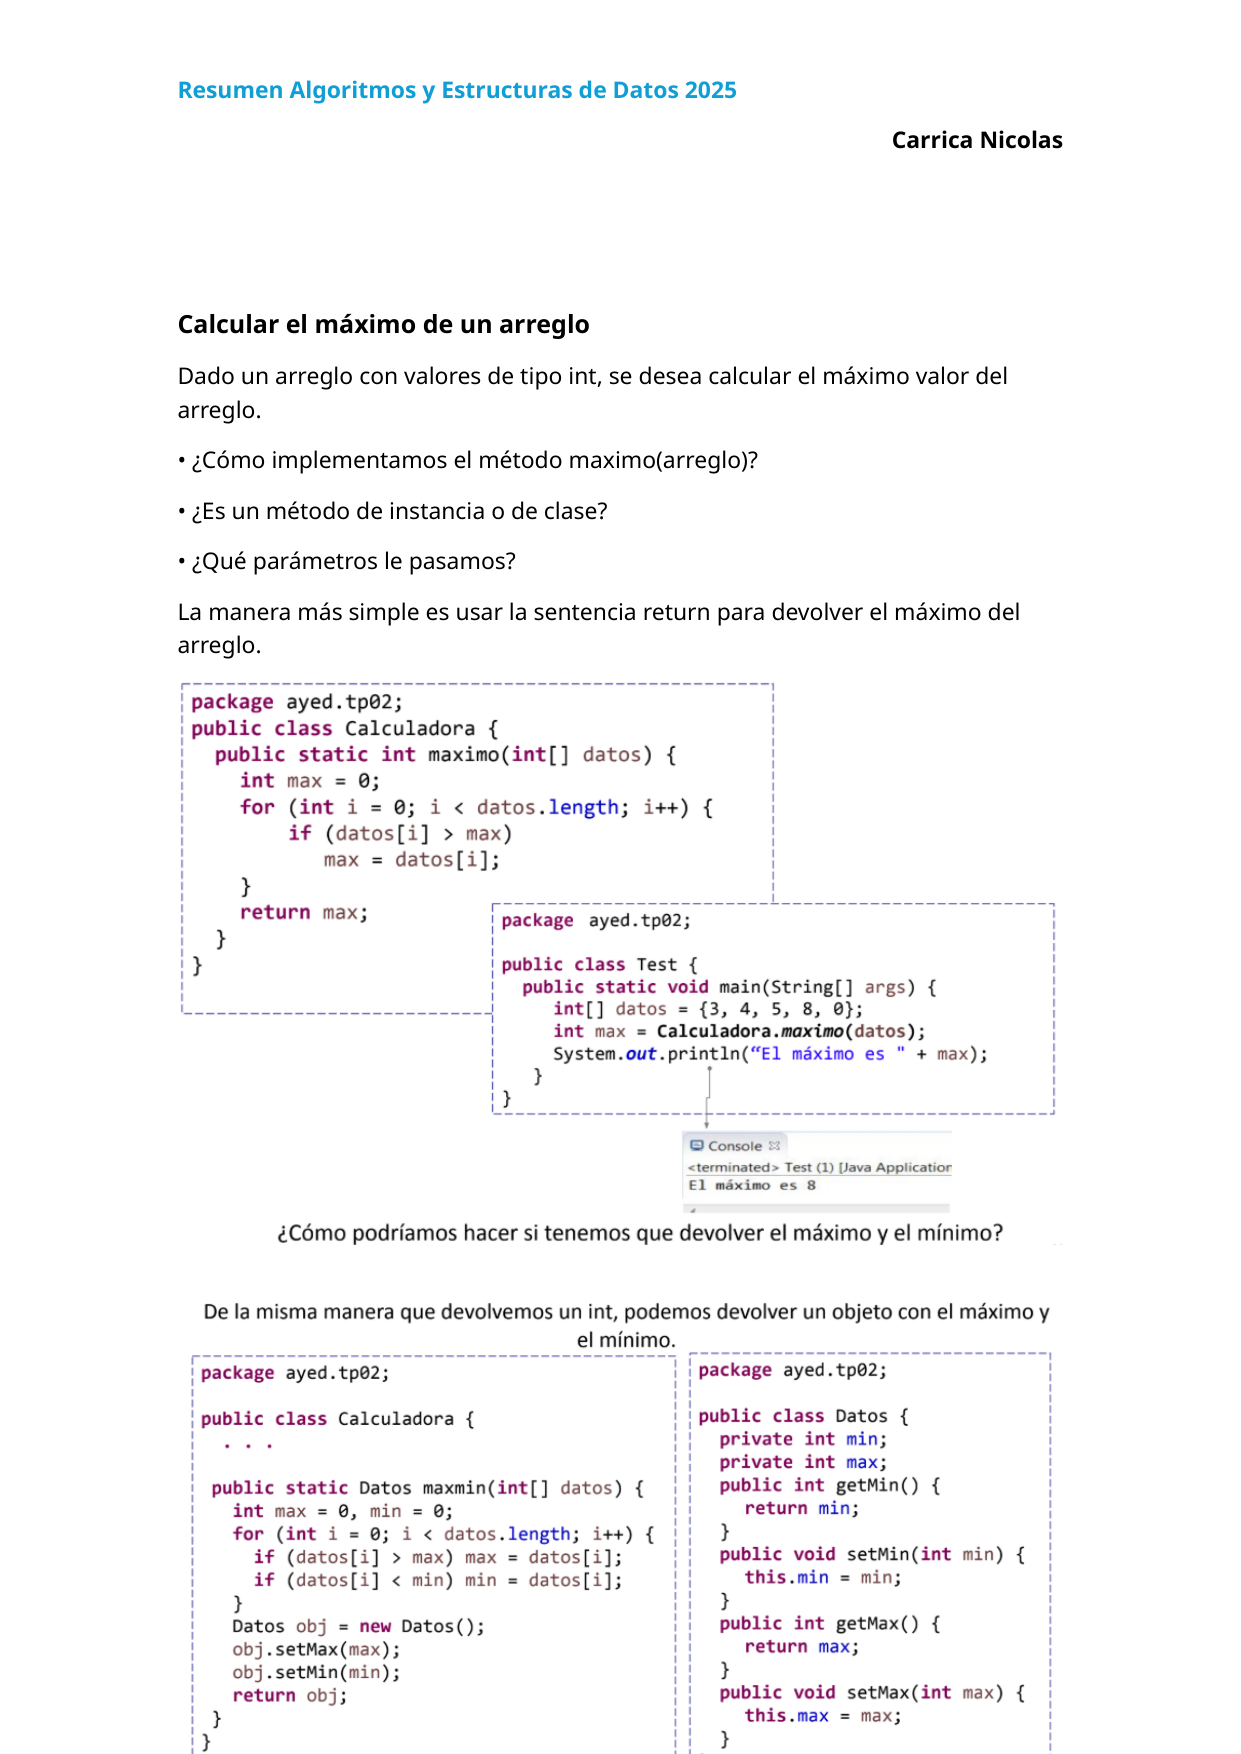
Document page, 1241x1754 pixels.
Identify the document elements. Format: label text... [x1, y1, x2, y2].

text • ¿Cómo implementamos el método maximo(arreglo)? [177, 444, 1063, 476]
text • ¿Es un método de instancia o de clase? [177, 495, 1063, 526]
text Calcular el máximo de un arreglo [177, 307, 1063, 341]
picture [177, 679, 1064, 1245]
text La manera más simple es usar la sentencia return para devolver el máximo del arreglo. [177, 596, 1063, 661]
text • ¿Qué parámetros le pasamos? [177, 545, 1063, 576]
picture [181, 1298, 1068, 1754]
text Dado un arreglo con valores de tipo int, se desea calcular el máximo valor del arreglo. [177, 360, 1063, 425]
